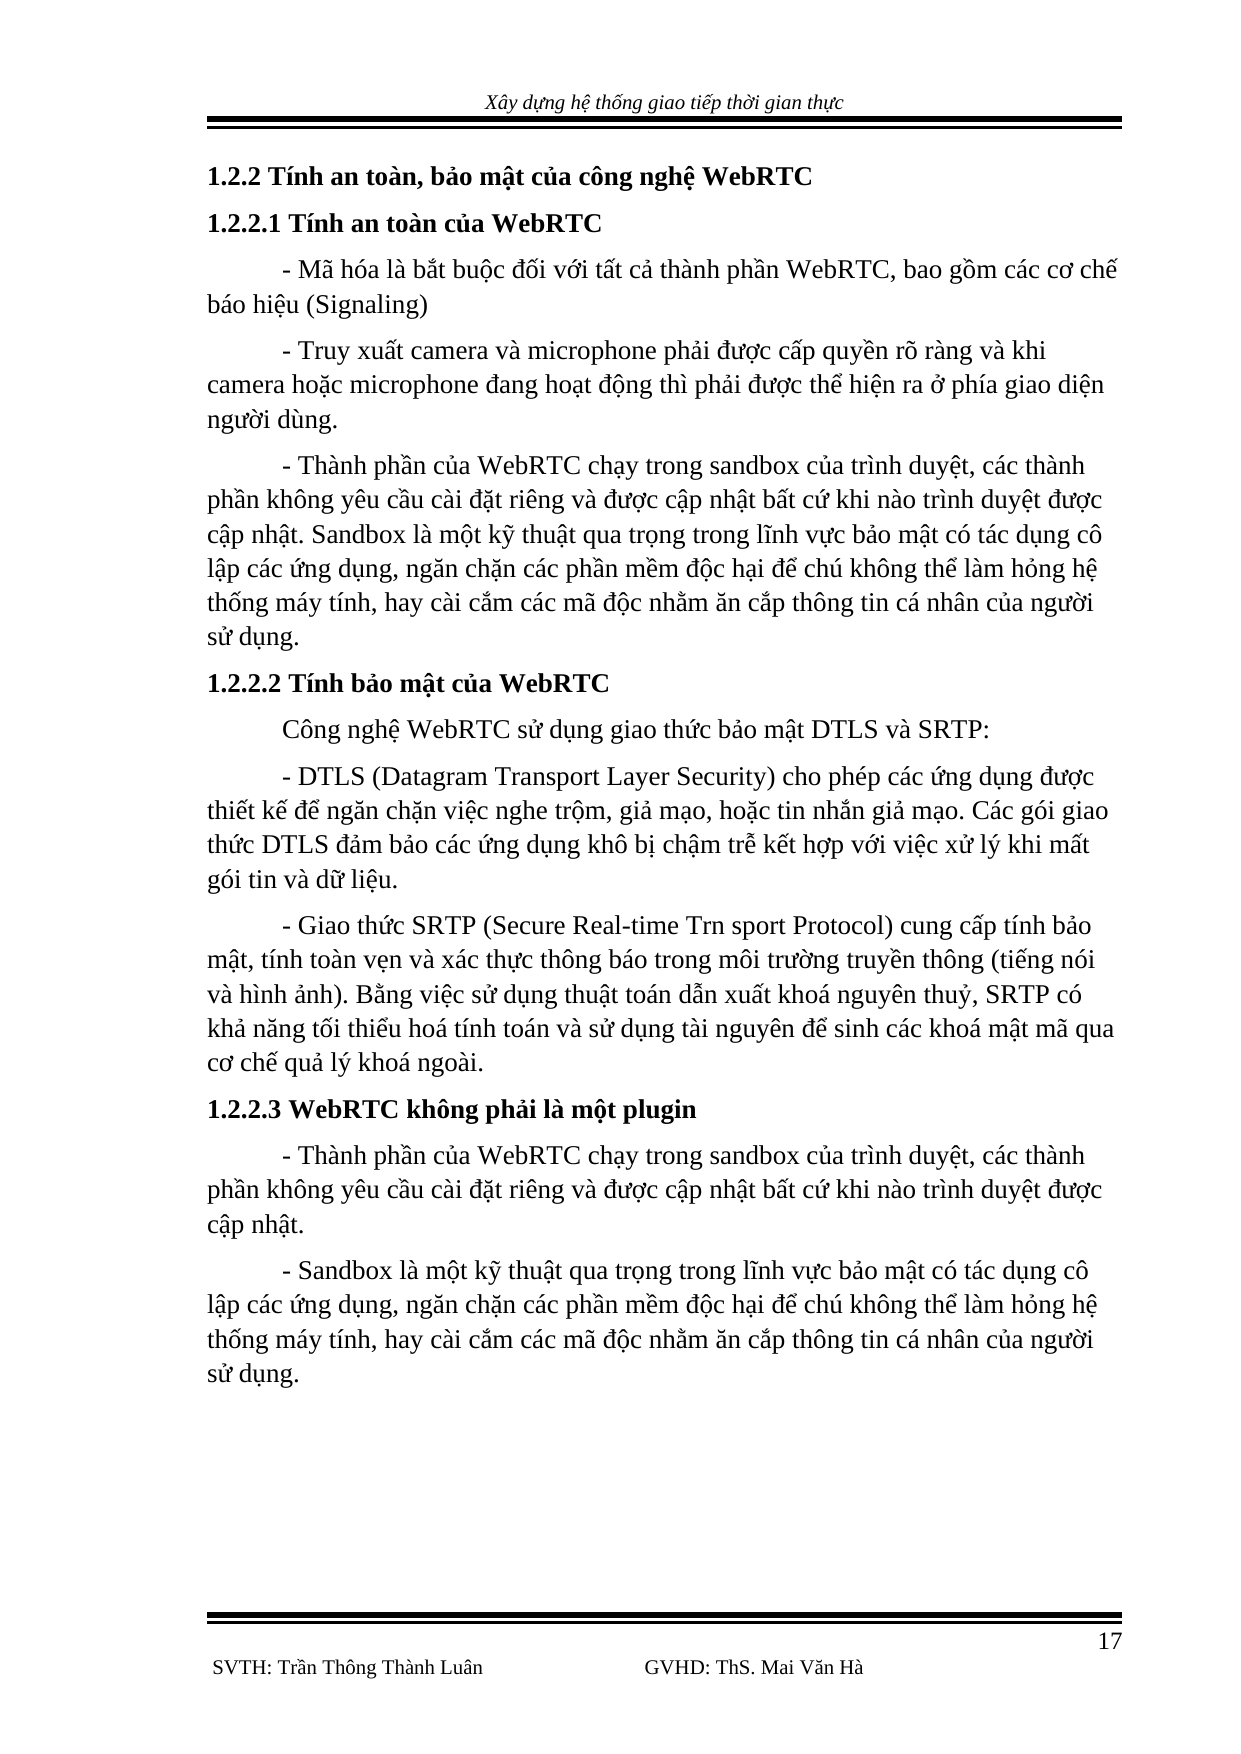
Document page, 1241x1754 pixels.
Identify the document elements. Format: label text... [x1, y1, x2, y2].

list Tính an toàn của WebRTC [207, 207, 1122, 238]
list Tính bảo mật của WebRTC [207, 667, 1122, 698]
list - Thành phần của WebRTC chạy trong sandbox của trình duyệt, các thành phần không yêu cầu cài đặt riêng và được cập nhật bất cứ khi nào trình duyệt được cập nhật. [207, 1139, 1122, 1239]
list - Thành phần của WebRTC chạy trong sandbox của trình duyệt, các thành phần không yêu cầu cài đặt riêng và được cập nhật bất cứ khi nào trình duyệt được cập nhật. Sandbox là một kỹ thuật qua trọng trong lĩnh vực bảo mật có tác dụng cô lập các ứng dụng, ngăn chặn các phần mềm độc hại để chú không thể làm hỏng hệ thống máy tính, hay cài cắm các mã độc nhằm ăn cắp thông tin cá nhân của người sử dụng. [207, 449, 1122, 651]
list - DTLS (Datagram Transport Layer Security) cho phép các ứng dụng được thiết kế để ngăn chặn việc nghe trộm, giả mạo, hoặc tin nhắn giả mạo. Các gói giao thức DTLS đảm bảo các ứng dụng khô bị chậm trễ kết hợp với việc xử lý khi mất gói tin và dữ liệu. [207, 760, 1122, 894]
list WebRTC không phải là một plugin [207, 1093, 1122, 1124]
list - Mã hóa là bắt buộc đối với tất cả thành phần WebRTC, bao gồm các cơ chế báo hiệu (Signaling) [207, 253, 1122, 319]
list Tính an toàn, bảo mật của công nghệ WebRTC [207, 160, 1122, 191]
list - Giao thức SRTP (Secure Real-time Trn sport Protocol) cung cấp tính bảo mật, tính toàn vẹn và xác thực thông báo trong môi trường truyền thông (tiếng nói và hình ảnh). Bằng việc sử dụng thuật toán dẫn xuất khoá nguyên thuỷ, SRTP có khả năng tối thiểu hoá tính toán và sử dụng tài nguyên để sinh các khoá mật mã qua cơ chế quả lý khoá ngoài. [207, 909, 1122, 1077]
list - Sandbox là một kỹ thuật qua trọng trong lĩnh vực bảo mật có tác dụng cô lập các ứng dụng, ngăn chặn các phần mềm độc hại để chú không thể làm hỏng hệ thống máy tính, hay cài cắm các mã độc nhằm ăn cắp thông tin cá nhân của người sử dụng. [207, 1254, 1122, 1388]
list - Truy xuất camera và microphone phải được cấp quyền rõ ràng và khi camera hoặc microphone đang hoạt động thì phải được thể hiện ra ở phía giao diện người dùng. [207, 334, 1122, 434]
list Công nghệ WebRTC sử dụng giao thức bảo mật DTLS và SRTP: [207, 713, 1122, 745]
